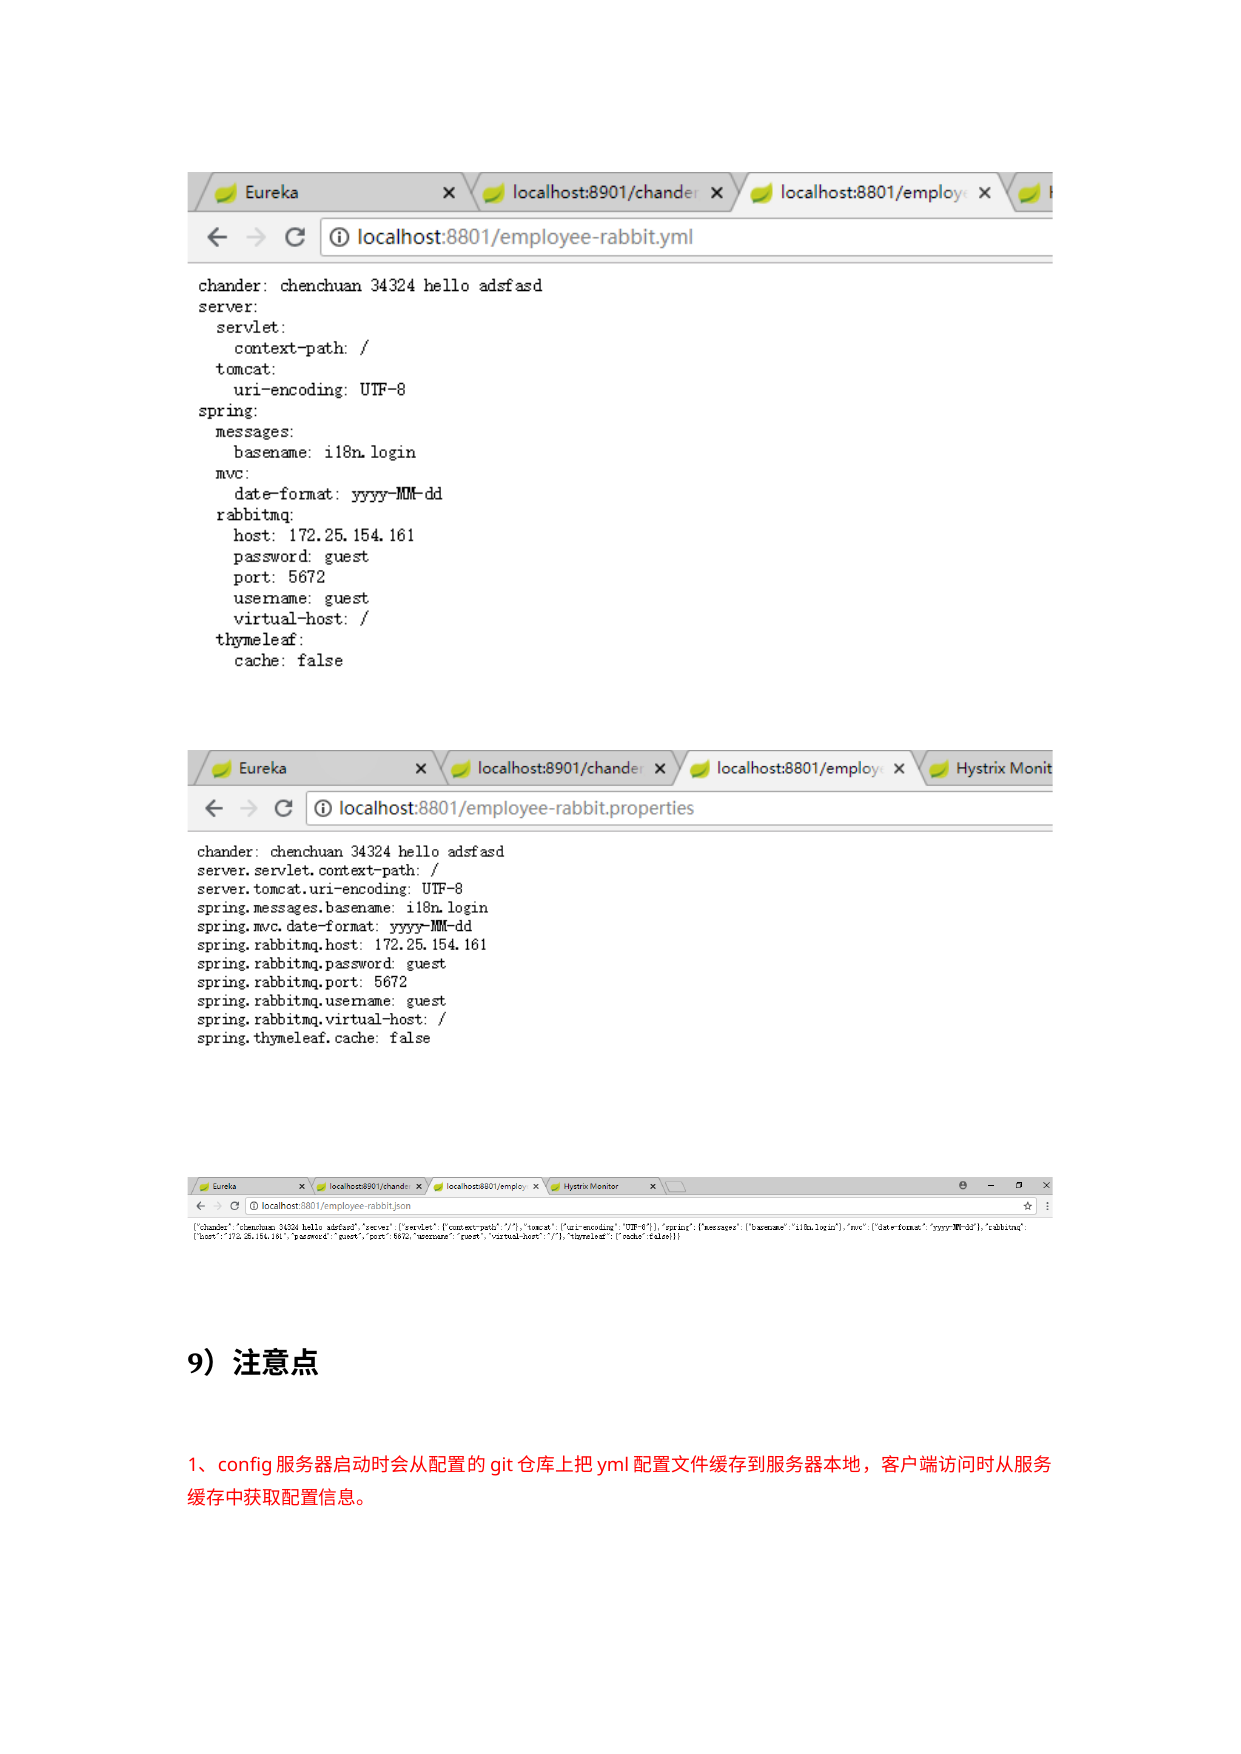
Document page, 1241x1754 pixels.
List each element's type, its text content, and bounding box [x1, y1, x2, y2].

picture [187, 172, 1053, 737]
picture [187, 1177, 1053, 1291]
picture [187, 750, 1053, 1166]
text 1、config服务器启动时会从配置的git仓库上把yml配置文件缓存到服务器本地，客户端访问时从服务缓存中获取配置信息。 [187, 1447, 1053, 1512]
subtitle 9）注意点 [187, 1329, 1053, 1394]
